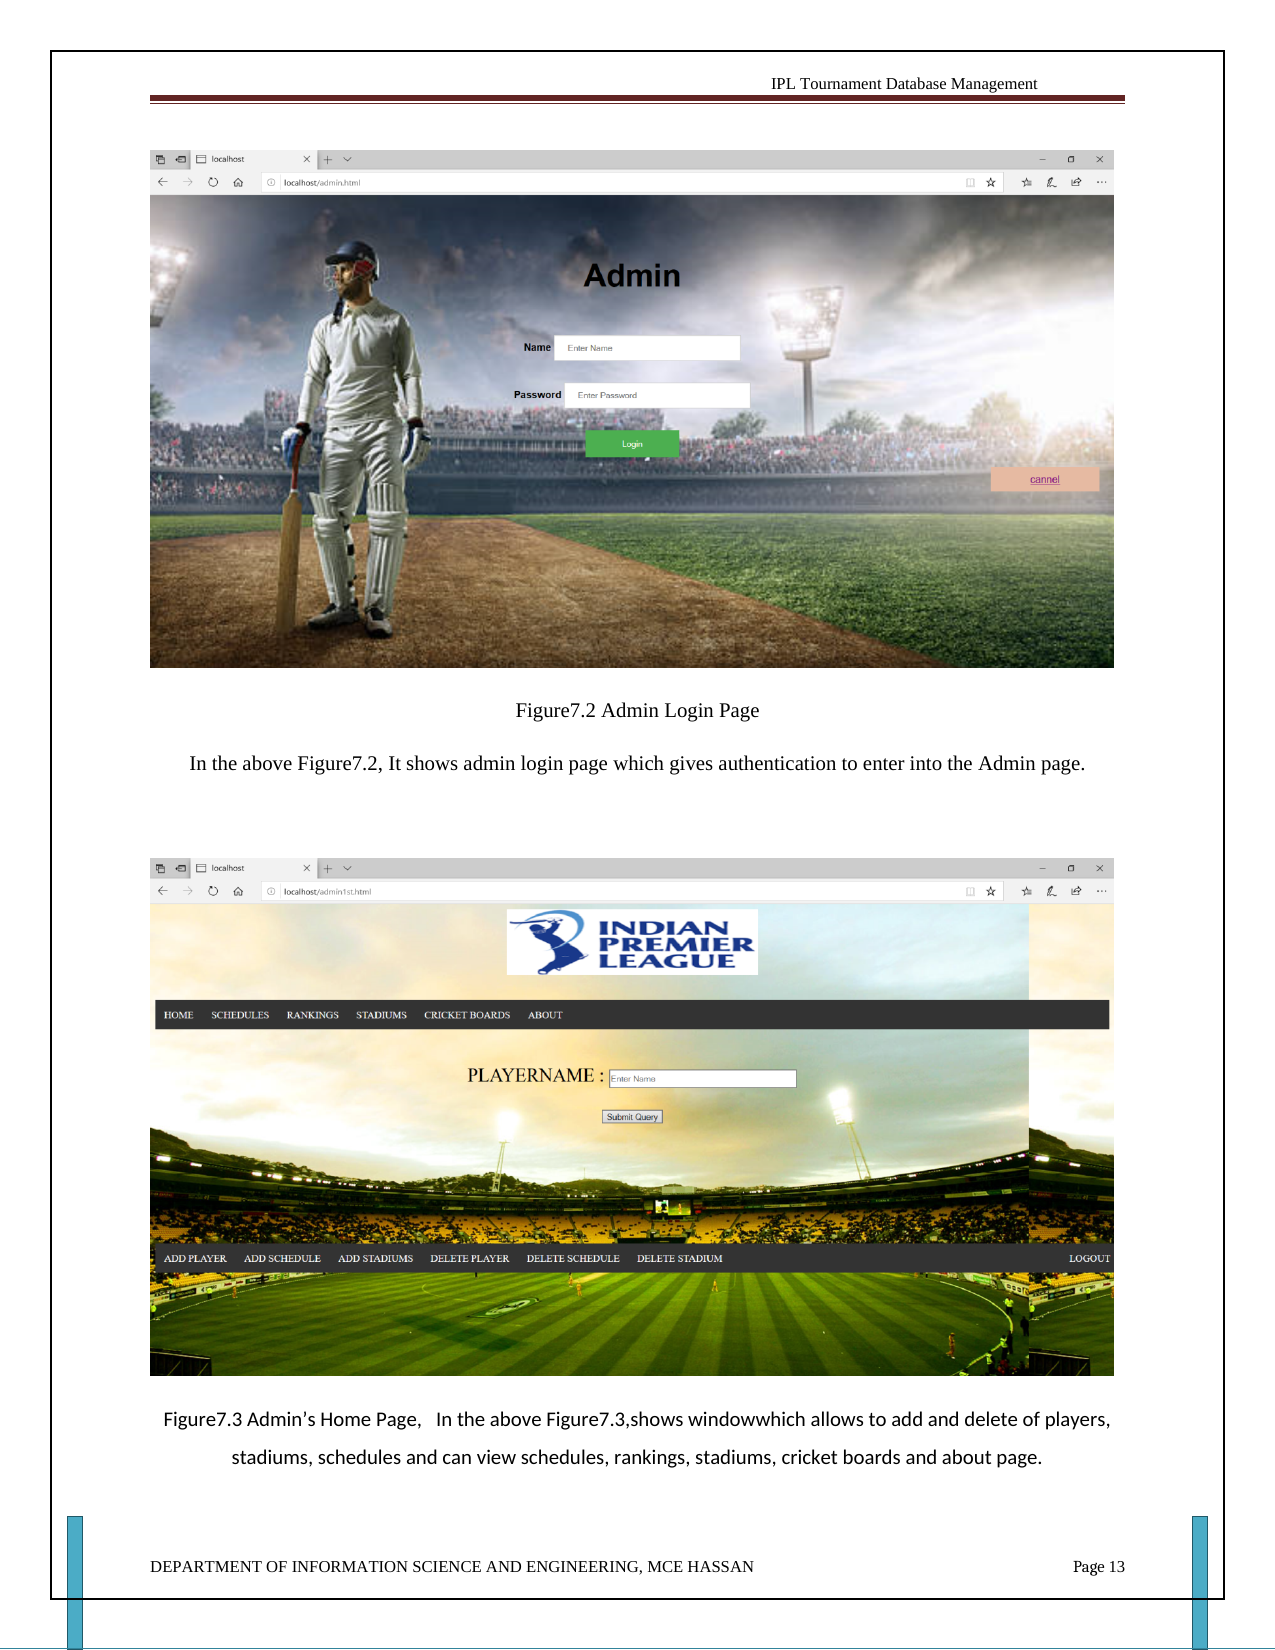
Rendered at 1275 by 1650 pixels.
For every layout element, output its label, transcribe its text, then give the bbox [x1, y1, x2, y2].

text In the above Figure7.2, It shows admin login page which gives authentication to enter into the Admin page. [150, 751, 1125, 775]
picture [150, 150, 1114, 668]
text Figure7.3 Admin’s Home Page, In the above Figure7.3,shows windowwhich allows to add and delete of players, stadiums, schedules and can view schedules, rankings, stadiums, cricket boards and about page. [150, 1406, 1125, 1469]
text Figure7.2 Admin Login Page [150, 698, 1125, 722]
picture [150, 858, 1114, 1376]
